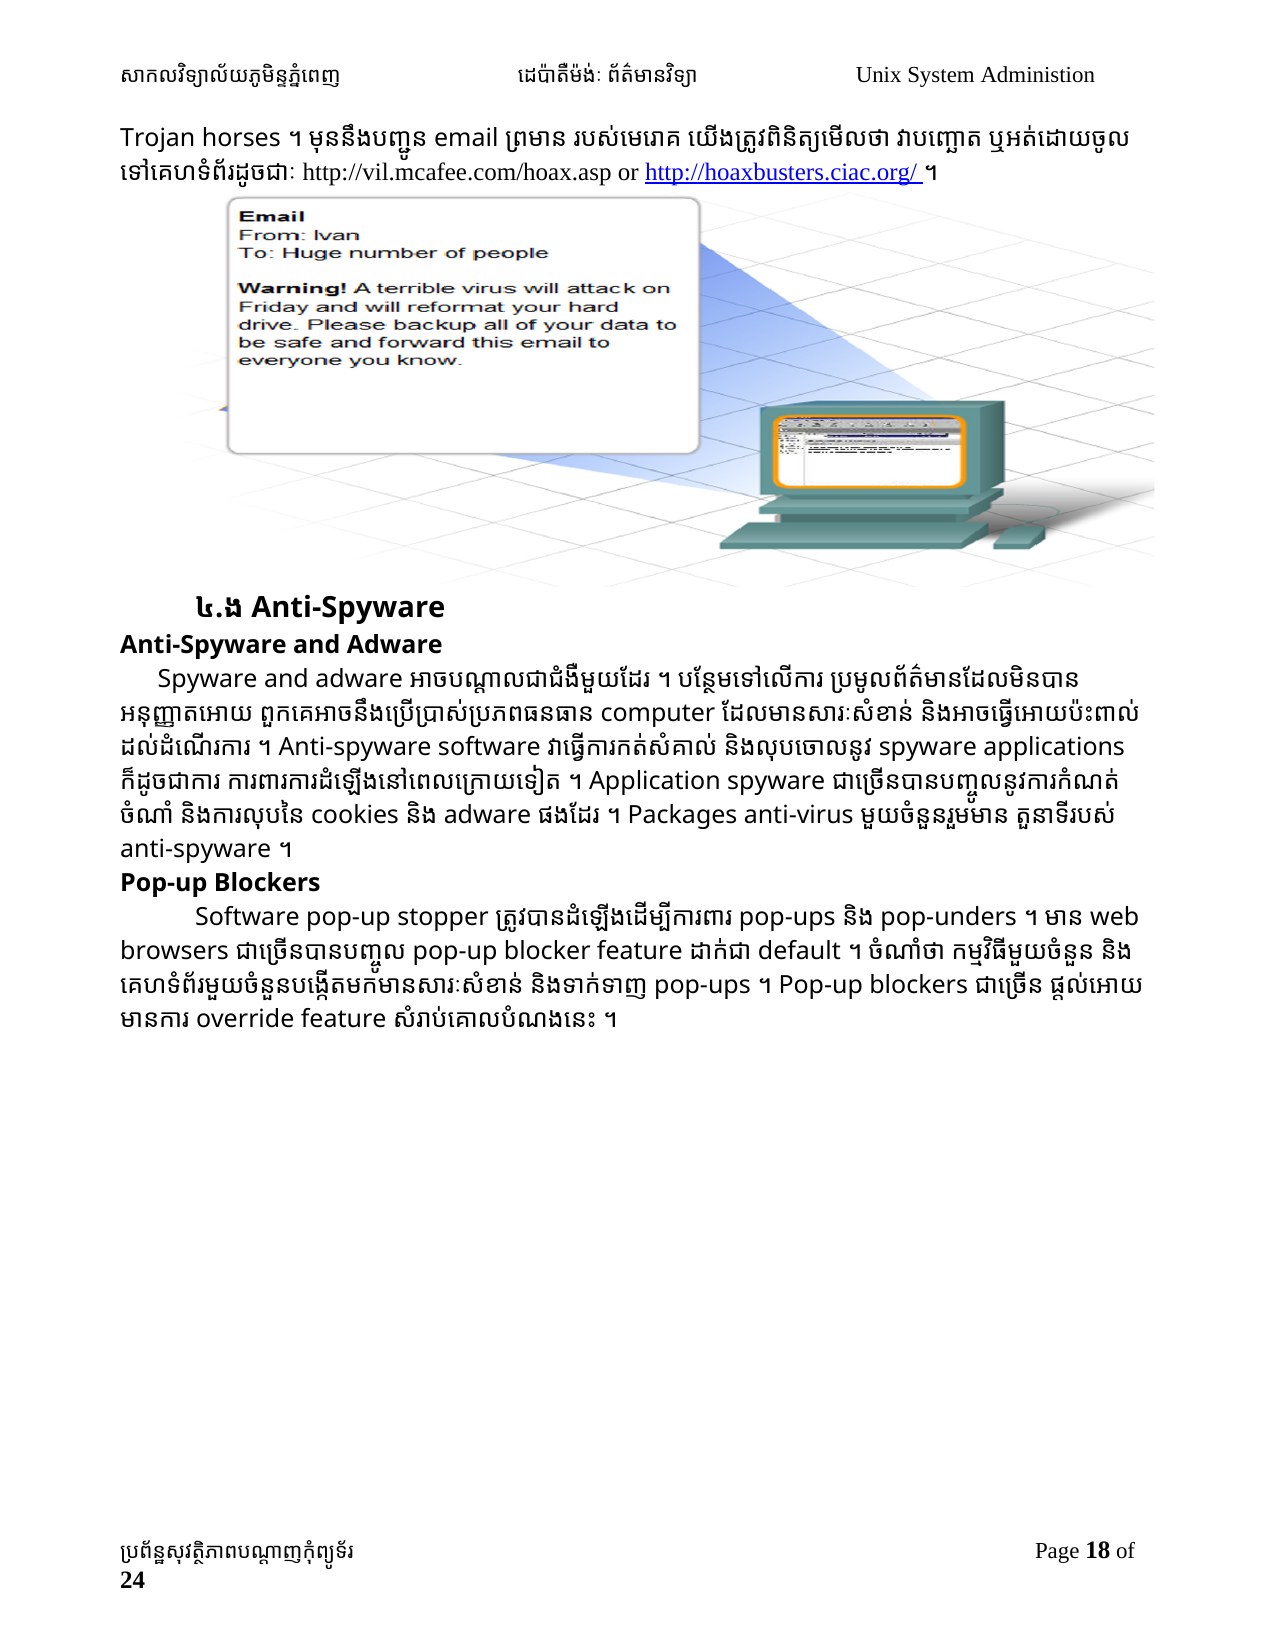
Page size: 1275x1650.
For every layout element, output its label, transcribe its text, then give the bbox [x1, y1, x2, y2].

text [120, 120, 1155, 188]
picture [120, 188, 1155, 587]
text Anti-Spyware and Adware [120, 626, 1155, 660]
text Spyware and adware អាចបណ្តាលជាជំងឺមួយដែរ ។ បន្ថែមទៅលើការ ប្រមូលព័ត៌មានដែលមិន​បានអនុញ្ញាតអោយ ពួកគេអាចនឹងប្រើប្រាស់ប្រភពធនធាន computer ដែលមានសារៈសំខាន់ និងអាចធ្វើអោយប៉ះពាល់ដល់ដំណើរការ ។ Anti-spyware software វាធ្វើការកត់សំគាល់ និងលុបចោលនូវ spyware applications ក៏ដូចជាការ ការពារការដំឡើងនៅពេលក្រោយទៀត ។ Application spyware ជាច្រើនបានបញ្ចូលនូវការកំណត់ចំណាំ និងការលុបនៃ cookies និង adware ផងដែរ ។ Packages anti-virus មួយចំនួនរួមមាន តួនាទីរបស់ anti-spyware ។ [120, 660, 1155, 865]
text Software pop-up stopper ត្រូវបានដំឡើងដើម្បីការពារ pop-ups និង pop-unders ។ មាន​ web browsers ជាច្រើនបានបញ្ចូល pop-up blocker feature ដាក់ជា default ។ ចំណាំថា កម្មវិធី​មួយចំនួន និង​គេហទំព័រមួយចំនួនបង្កើតមកមានសារៈសំខាន់ និងទាក់ទាញ pop-ups ។ Pop-up blockers ជាច្រើន ផ្តល់អោយមានការ override feature សំរាប់គោលបំណងនេះ ។ [120, 899, 1155, 1035]
text Pop-up Blockers [120, 865, 1155, 899]
text ៤.ង Anti-Spyware [120, 587, 1155, 626]
